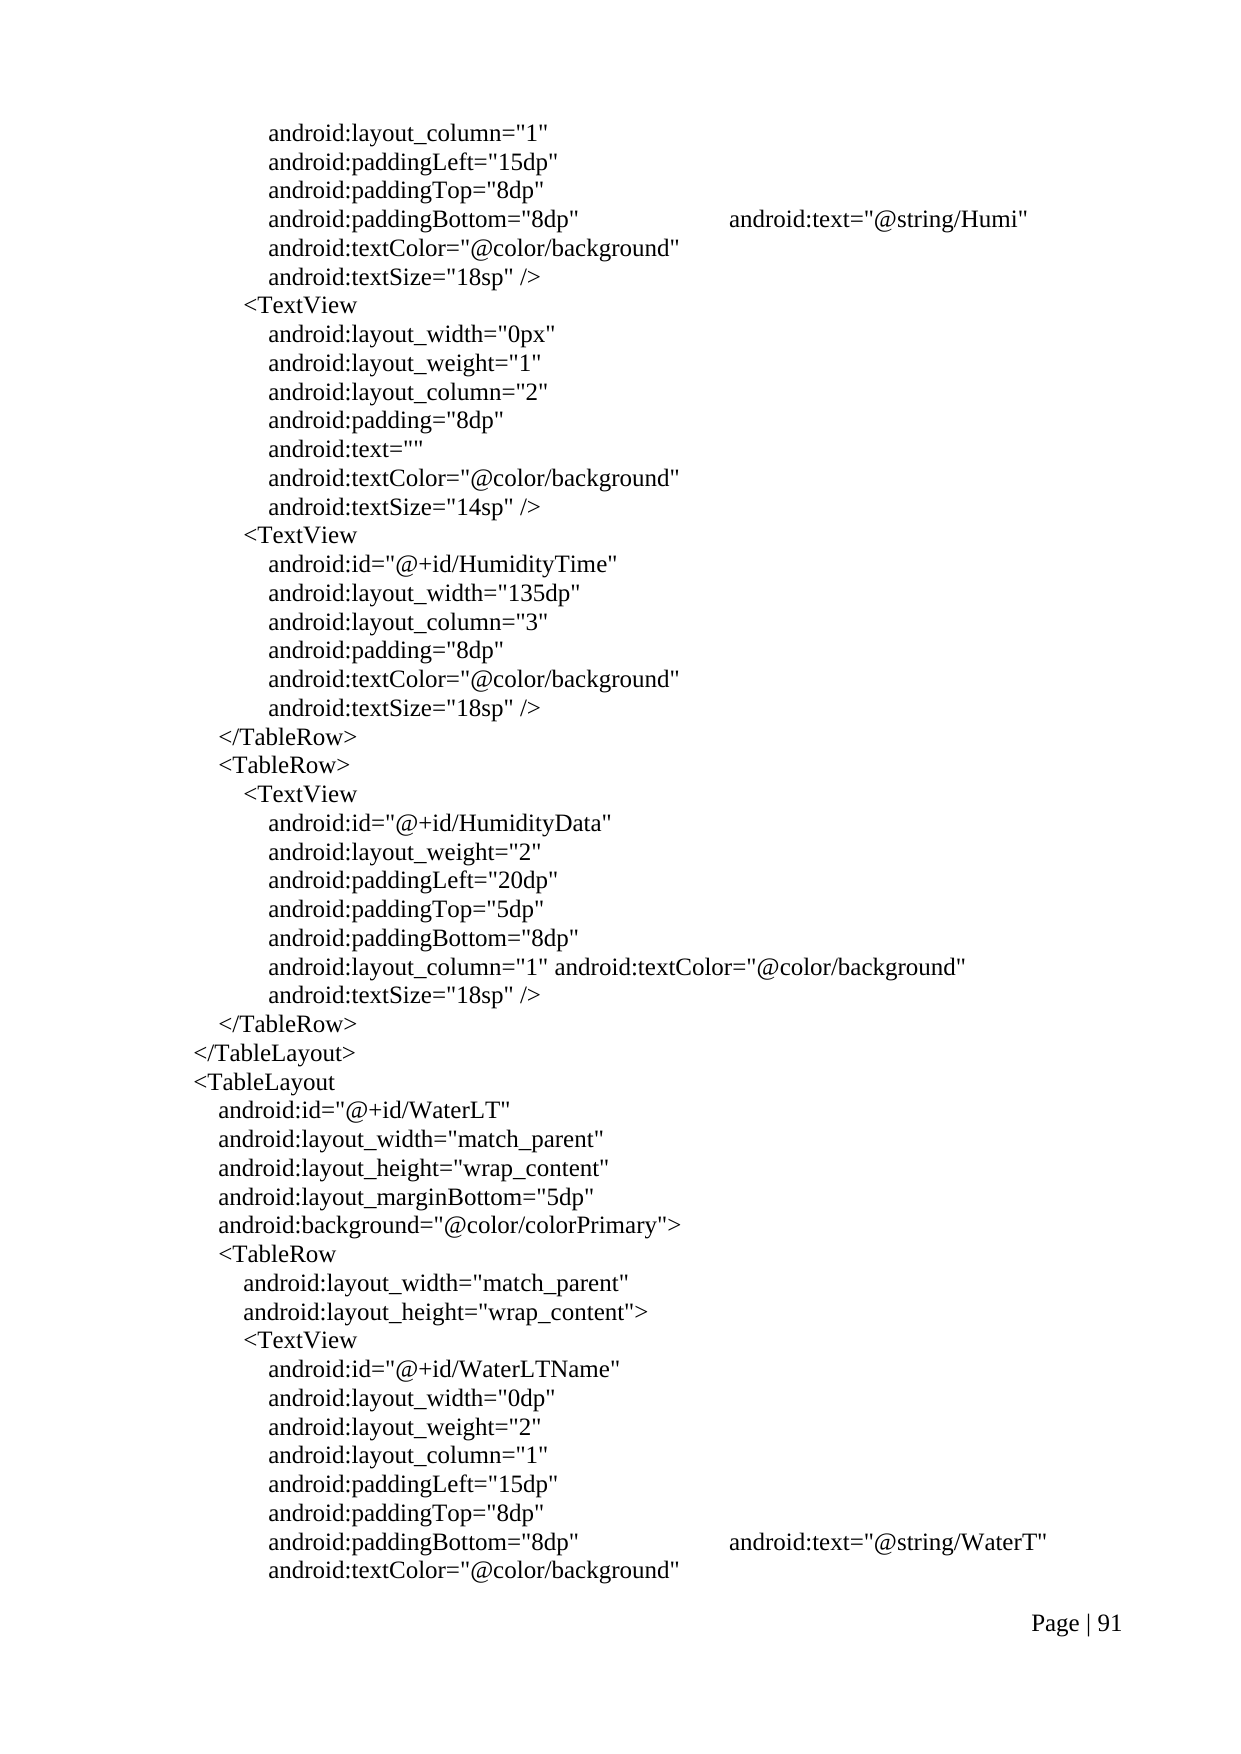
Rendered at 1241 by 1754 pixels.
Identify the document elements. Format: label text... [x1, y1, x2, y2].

text android:textColor="@color/background" [118, 233, 1122, 262]
text android:paddingTop="8dp" [118, 176, 1122, 204]
text android:layout_column="1" [118, 1441, 1122, 1469]
text android:textSize="18sp" /> [118, 981, 1122, 1009]
text android:textSize="14sp" /> [118, 492, 1122, 521]
text <TextView [118, 521, 1122, 549]
text </TableRow> [118, 722, 1122, 751]
text android:layout_marginBottom="5dp" [118, 1182, 1122, 1211]
text android:layout_height="wrap_content"> [118, 1297, 1122, 1326]
text android:textSize="18sp" /> [118, 693, 1122, 722]
text android:layout_width="0px" [118, 319, 1122, 348]
text android:text="" [118, 434, 1122, 463]
text <TextView [118, 779, 1122, 808]
text android:textColor="@color/background" [118, 664, 1122, 693]
text android:layout_width="135dp" [118, 578, 1122, 607]
text android:padding="8dp" [118, 406, 1122, 434]
text </TableLayout> [118, 1038, 1122, 1067]
text <TableRow [118, 1239, 1122, 1268]
text android:textColor="@color/background" [118, 1556, 1122, 1584]
text android:layout_width="0dp" [118, 1383, 1122, 1412]
text <TextView [118, 291, 1122, 319]
text android:padding="8dp" [118, 636, 1122, 664]
text android:layout_width="match_parent" [118, 1268, 1122, 1297]
text android:layout_column="3" [118, 607, 1122, 636]
text <TextView [118, 1326, 1122, 1354]
text android:paddingTop="8dp" [118, 1498, 1122, 1527]
text android:layout_width="match_parent" [118, 1124, 1122, 1153]
text android:layout_column="1" android:textColor="@color/background" [118, 952, 1122, 981]
text android:layout_height="wrap_content" [118, 1153, 1122, 1182]
text android:textSize="18sp" /> [118, 262, 1122, 291]
text <TableLayout [118, 1067, 1122, 1096]
text android:id="@+id/WaterLT" [118, 1096, 1122, 1124]
text android:layout_weight="1" [118, 348, 1122, 377]
text android:paddingLeft="20dp" [118, 866, 1122, 894]
text android:layout_column="1" [118, 118, 1122, 147]
text android:layout_weight="2" [118, 837, 1122, 866]
text android:paddingBottom="8dp" [118, 923, 1122, 952]
text android:textColor="@color/background" [118, 463, 1122, 492]
text android:layout_weight="2" [118, 1412, 1122, 1441]
text android:id="@+id/HumidityTime" [118, 549, 1122, 578]
text android:paddingLeft="15dp" [118, 147, 1122, 176]
text <TableRow> [118, 751, 1122, 779]
text android:paddingLeft="15dp" [118, 1469, 1122, 1498]
text android:id="@+id/WaterLTName" [118, 1354, 1122, 1383]
text android:paddingBottom="8dp" android:text="@string/Humi" [118, 204, 1122, 233]
text </TableRow> [118, 1009, 1122, 1038]
text android:layout_column="2" [118, 377, 1122, 406]
text android:background="@color/colorPrimary"> [118, 1211, 1122, 1239]
text android:paddingBottom="8dp" android:text="@string/WaterT" [118, 1527, 1122, 1556]
text android:paddingTop="5dp" [118, 894, 1122, 923]
text android:id="@+id/HumidityData" [118, 808, 1122, 837]
